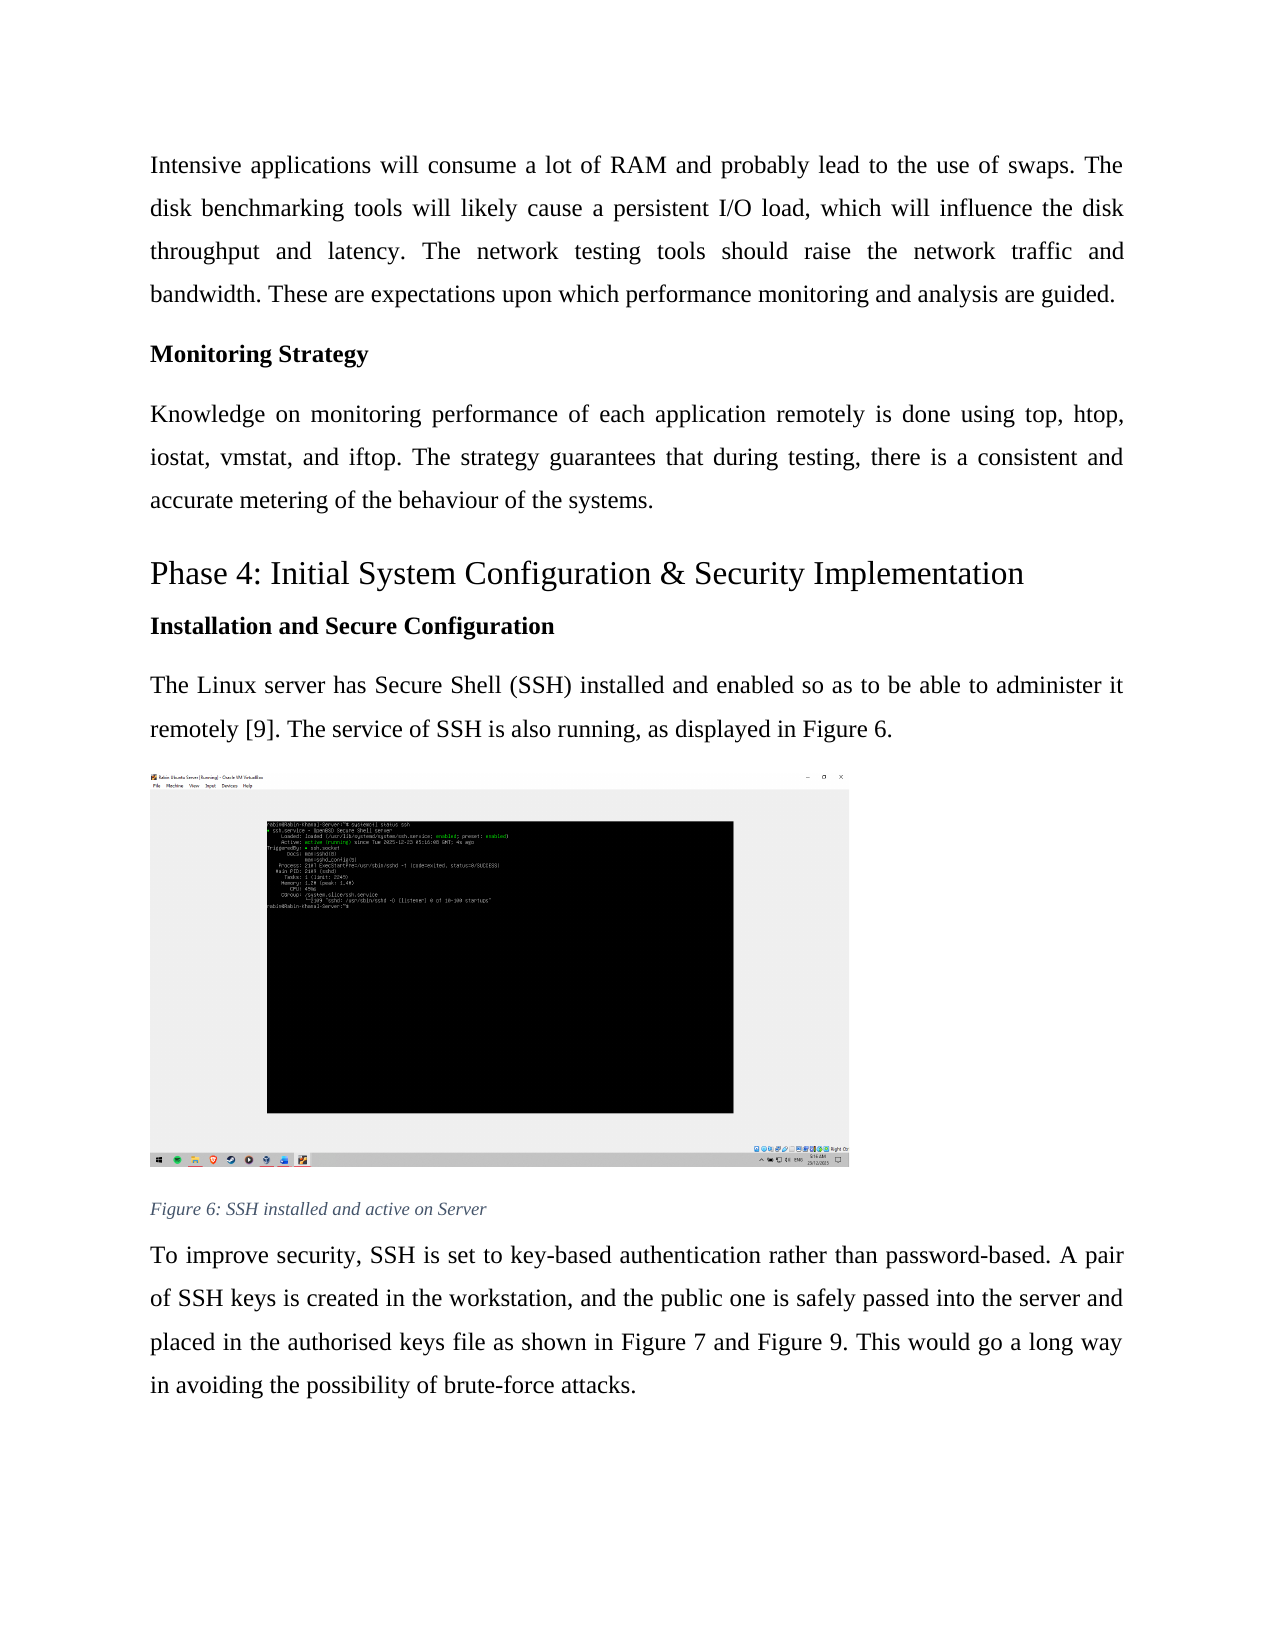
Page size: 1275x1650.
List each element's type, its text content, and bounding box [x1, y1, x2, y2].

picture [150, 773, 850, 1167]
text Figure 6: SSH installed and active on Server [150, 1198, 1125, 1219]
text The Linux server has Secure Shell (SSH) installed and enabled so as to be able to administer it remotely [9]. The service of SSH is also running, as displayed in Figure 6. [150, 671, 1125, 742]
text Installation and Secure Configuration [150, 611, 1125, 639]
subtitle Phase 4: Initial System Configuration & Security Implementation [150, 553, 1125, 592]
text Monitoring Strategy [150, 339, 1125, 368]
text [150, 150, 1125, 308]
text To improve security, SSH is set to key-based authentication rather than password-based. A pair of SSH keys is created in the workstation, and the public one is safely passed into the server and placed in the authorised keys file as shown in Figure 7 and Figure 9. This would go a long way in avoiding the possibility of brute-force attacks. [150, 1240, 1125, 1398]
text Knowledge on monitoring performance of each application remotely is done using top, htop, iostat, vmstat, and iftop. The strategy guarantees that during testing, there is a consistent and accurate metering of the behaviour of the systems. [150, 399, 1125, 514]
